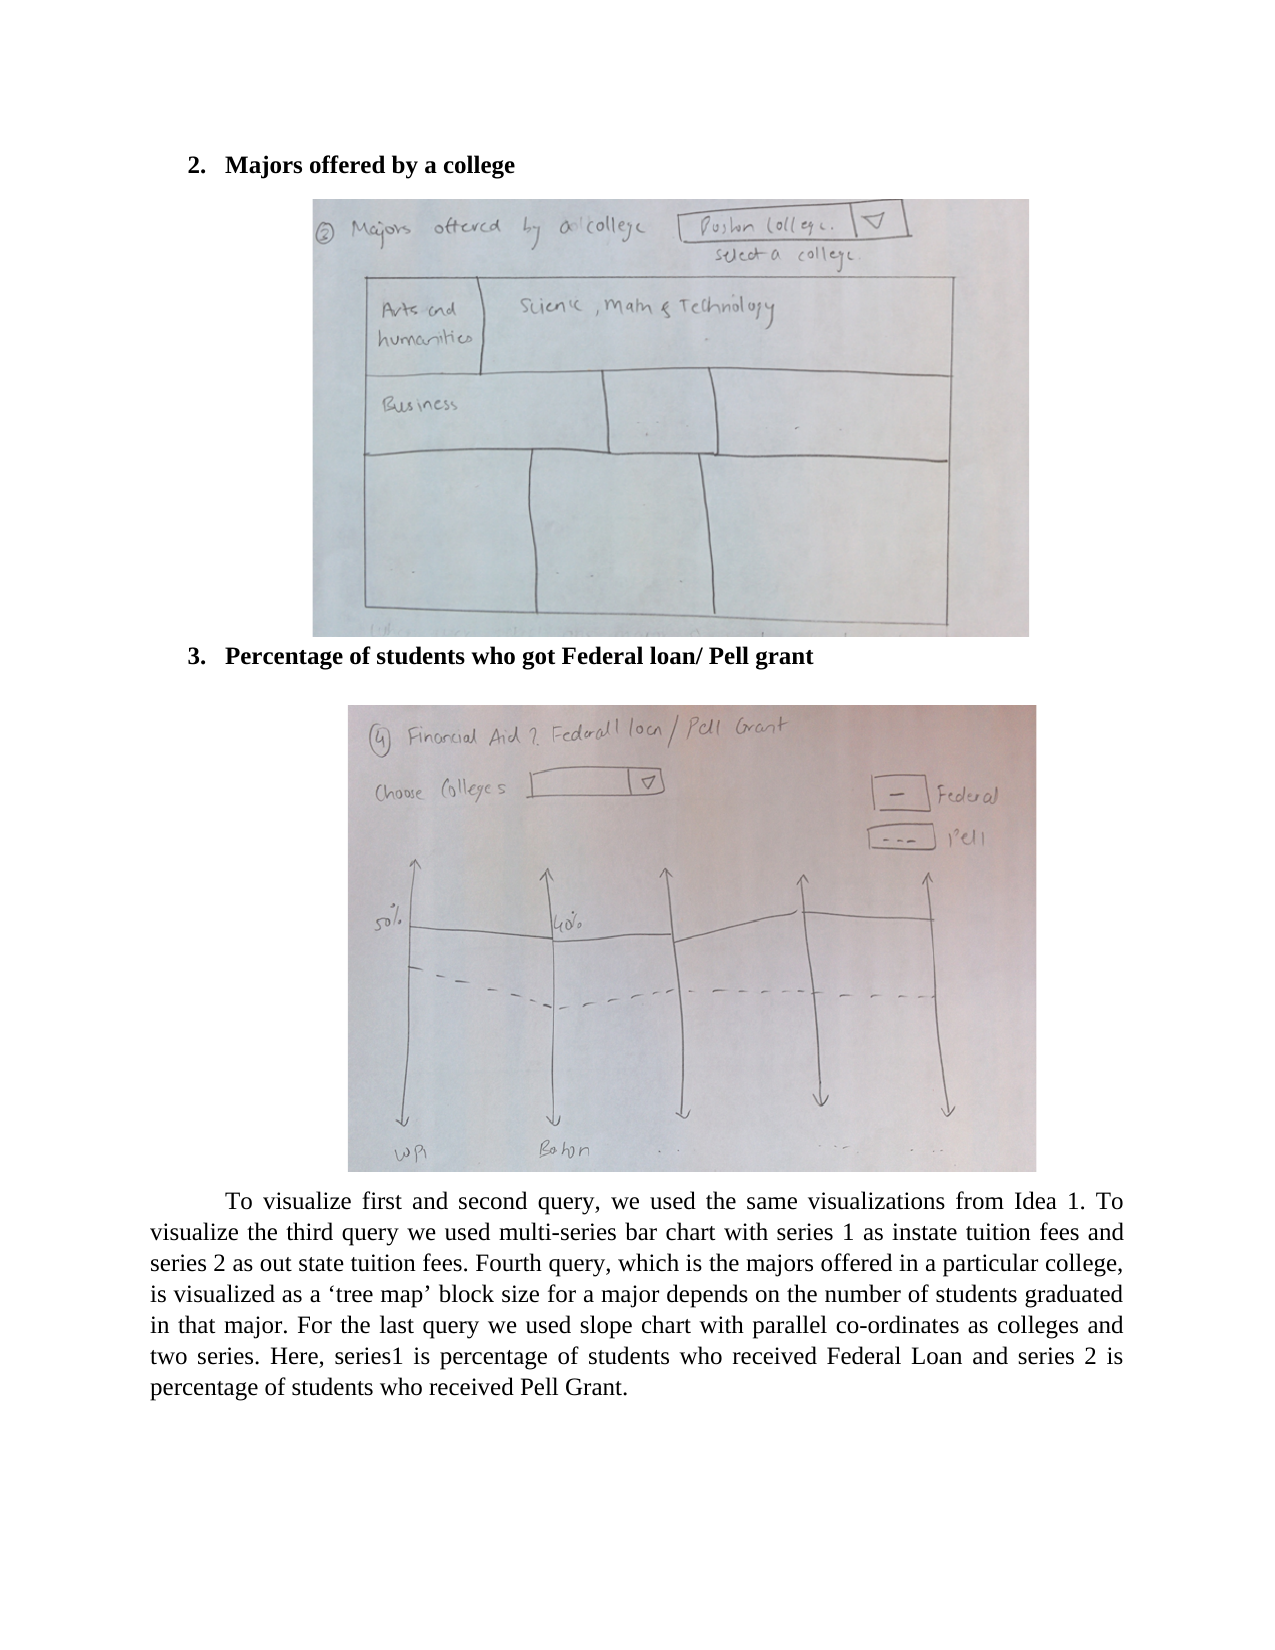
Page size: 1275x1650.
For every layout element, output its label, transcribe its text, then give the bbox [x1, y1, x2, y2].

list Percentage of students who got Federal loan/ Pell grant [187, 641, 1125, 670]
list Majors offered by a college [187, 150, 1125, 179]
text To visualize first and second query, we used the same visualizations from Idea 1. To visualize the third query we used multi-series bar chart with series 1 as instate tuition fees and series 2 as out state tuition fees. Fourth query, which is the majors offered in a particular college, is visualized as a ‘tree map’ block size for a major depends on the number of students graduated in that major. For the last query we used slope chart with parallel co-ordinates as colleges and two series. Here, series1 is percentage of students who received Federal Loan and series 2 is percentage of students who received Pell Grant. [150, 1186, 1125, 1401]
picture [347, 705, 1037, 1172]
picture [312, 199, 1030, 637]
